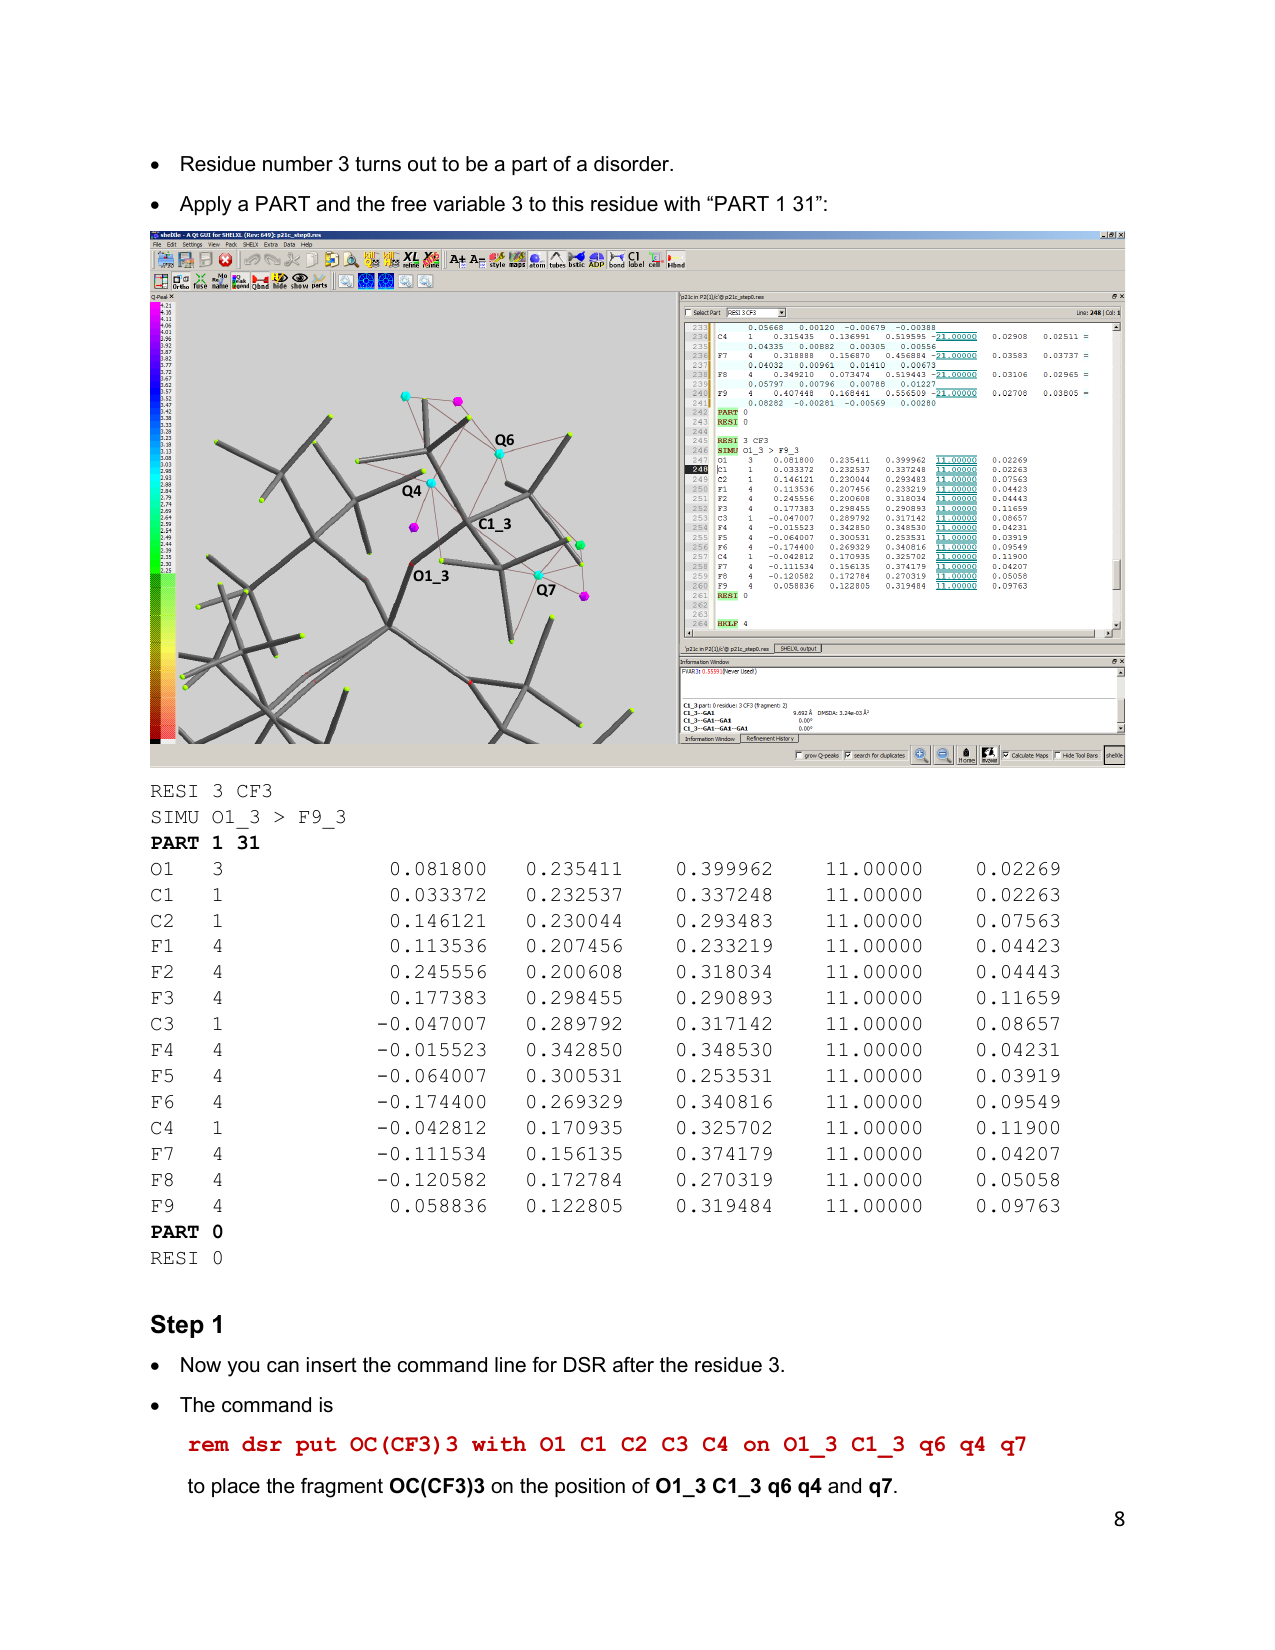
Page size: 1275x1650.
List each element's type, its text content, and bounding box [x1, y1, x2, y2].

text C1 1 0.033372 0.232537 0.337248 11.00000 0.02263 [150, 884, 1125, 907]
text Apply a PART and the free variable 3 to this residue with “PART 1 31”: [150, 191, 1125, 216]
list rem dsr put OC(CF3)3 with O1 C1 C2 C3 C4 on O1_3 C1_3 q6 q4 q7 [187, 1432, 1125, 1458]
text F2 4 0.245556 0.200608 0.318034 11.00000 0.04443 [150, 961, 1125, 985]
text The command is [150, 1392, 1125, 1417]
text F8 4 -0.120582 0.172784 0.270319 11.00000 0.05058 [150, 1169, 1125, 1193]
text Now you can insert the command line for DSR after the residue 3. [150, 1351, 1125, 1377]
text F7 4 -0.111534 0.156135 0.374179 11.00000 0.04207 [150, 1143, 1125, 1167]
picture [150, 231, 1125, 768]
text F4 4 -0.015523 0.342850 0.348530 11.00000 0.04231 [150, 1039, 1125, 1063]
text RESI 3 CF3 [150, 780, 1125, 803]
text SIMU O1_3 > F9_3 [150, 806, 1125, 829]
text PART 0 [150, 1221, 1125, 1244]
text Step 1 [150, 1310, 1125, 1339]
text RESI 0 [150, 1247, 1125, 1270]
text F6 4 -0.174400 0.269329 0.340816 11.00000 0.09549 [150, 1091, 1125, 1115]
text F3 4 0.177383 0.298455 0.290893 11.00000 0.11659 [150, 987, 1125, 1011]
text PART 1 31 [150, 832, 1125, 855]
text O1 3 0.081800 0.235411 0.399962 11.00000 0.02269 [150, 858, 1125, 881]
text C3 1 -0.047007 0.289792 0.317142 11.00000 0.08657 [150, 1013, 1125, 1037]
text C4 1 -0.042812 0.170935 0.325702 11.00000 0.11900 [150, 1117, 1125, 1141]
text F9 4 0.058836 0.122805 0.319484 11.00000 0.09763 [150, 1195, 1125, 1218]
text F1 4 0.113536 0.207456 0.233219 11.00000 0.04423 [150, 936, 1125, 959]
text Residue number 3 turns out to be a part of a disorder. [150, 150, 1125, 176]
text C2 1 0.146121 0.230044 0.293483 11.00000 0.07563 [150, 909, 1125, 933]
text F5 4 -0.064007 0.300531 0.253531 11.00000 0.03919 [150, 1065, 1125, 1089]
list to place the fragment OC(CF3)3 on the position of O1_3 C1_3 q6 q4 and q7. [187, 1473, 1125, 1497]
